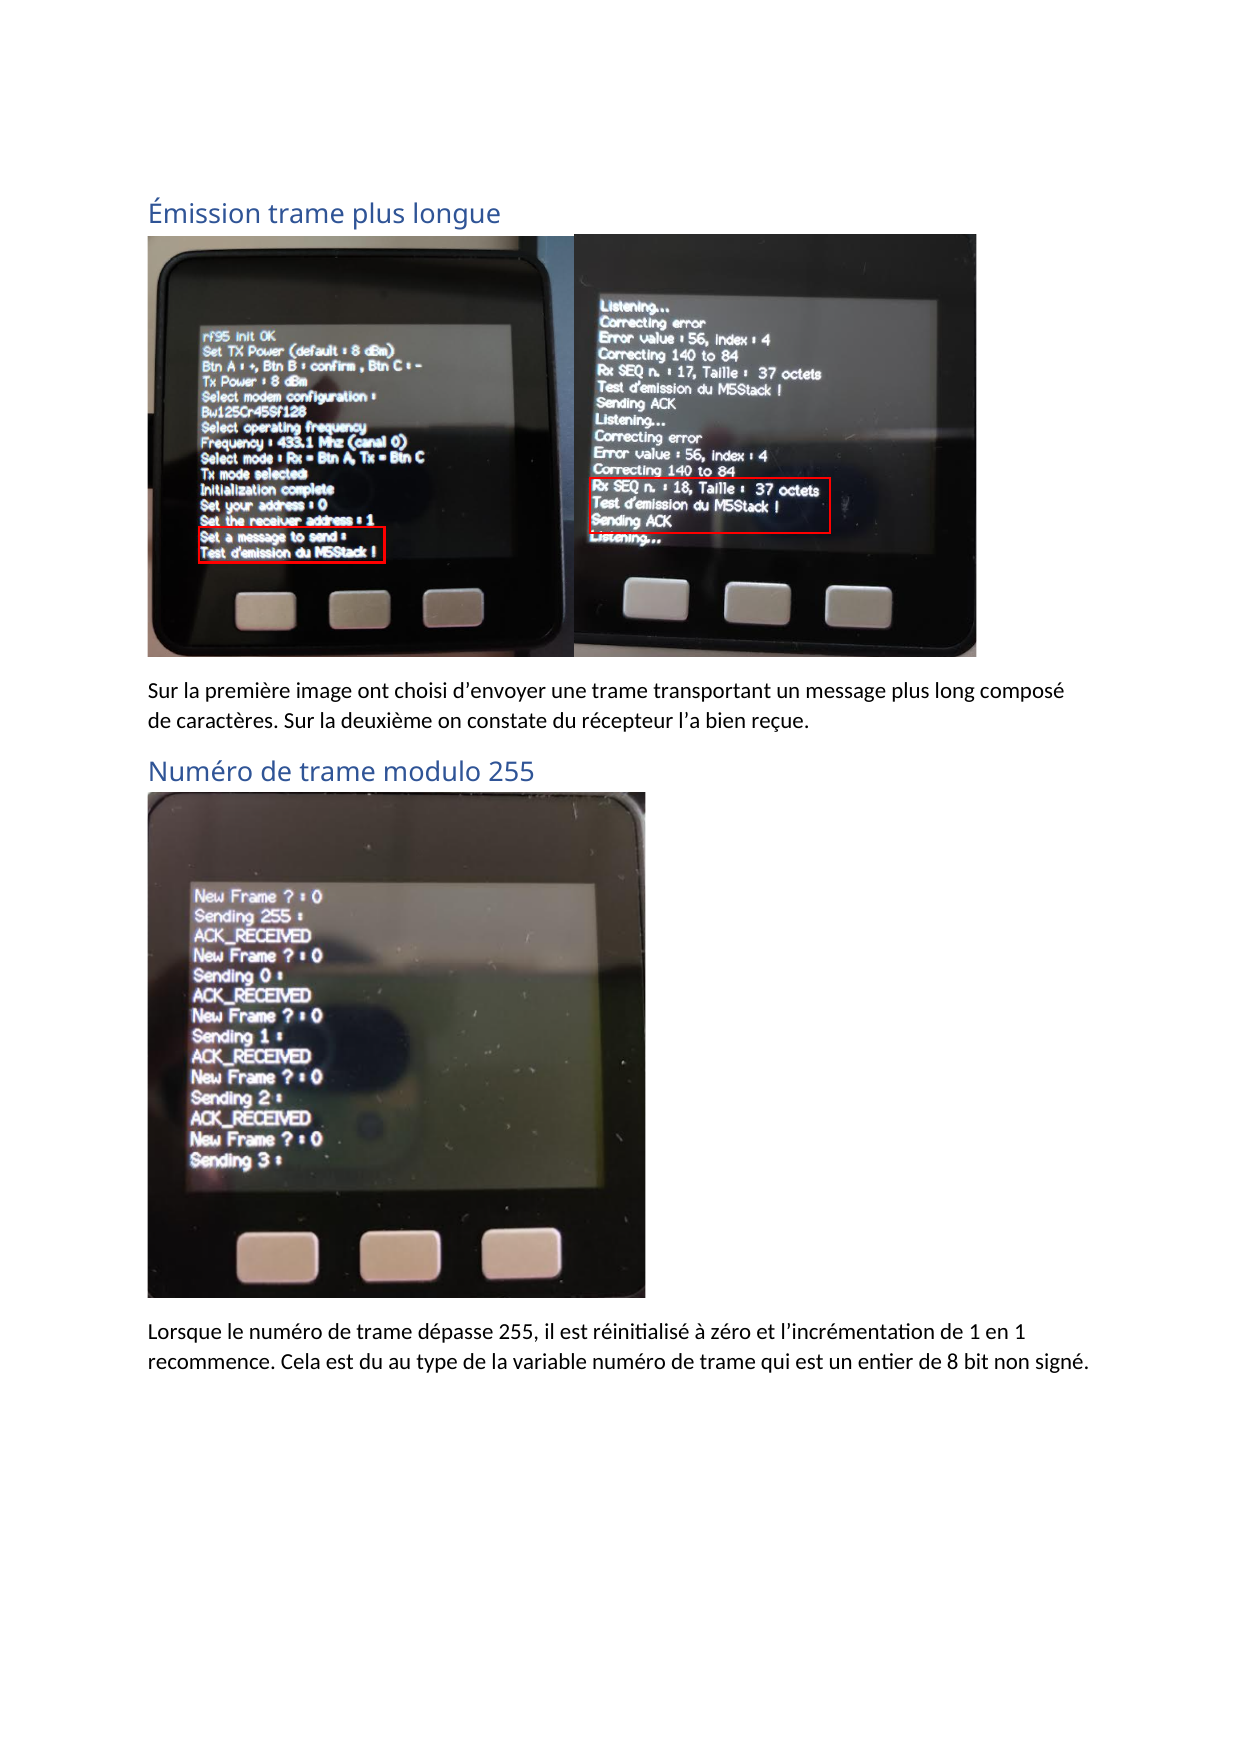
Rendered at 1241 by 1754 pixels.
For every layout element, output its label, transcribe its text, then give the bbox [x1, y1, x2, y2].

text Sur la première image ont choisi d’envoyer une trame transportant un message plus long composé de caractères. Sur la deuxième on constate du récepteur l’a bien reçue. [148, 676, 1093, 734]
subtitle Numéro de trame modulo 255 [148, 753, 1093, 790]
subtitle Émission trame plus longue [148, 194, 1093, 231]
text Lorsque le numéro de trame dépasse 255, il est réinitialisé à zéro et l’incrémentation de 1 en 1 recommence. Cela est du au type de la variable numéro de trame qui est un entier de 8 bit non signé. [148, 1317, 1093, 1375]
picture [147, 792, 646, 1298]
picture [147, 234, 977, 657]
